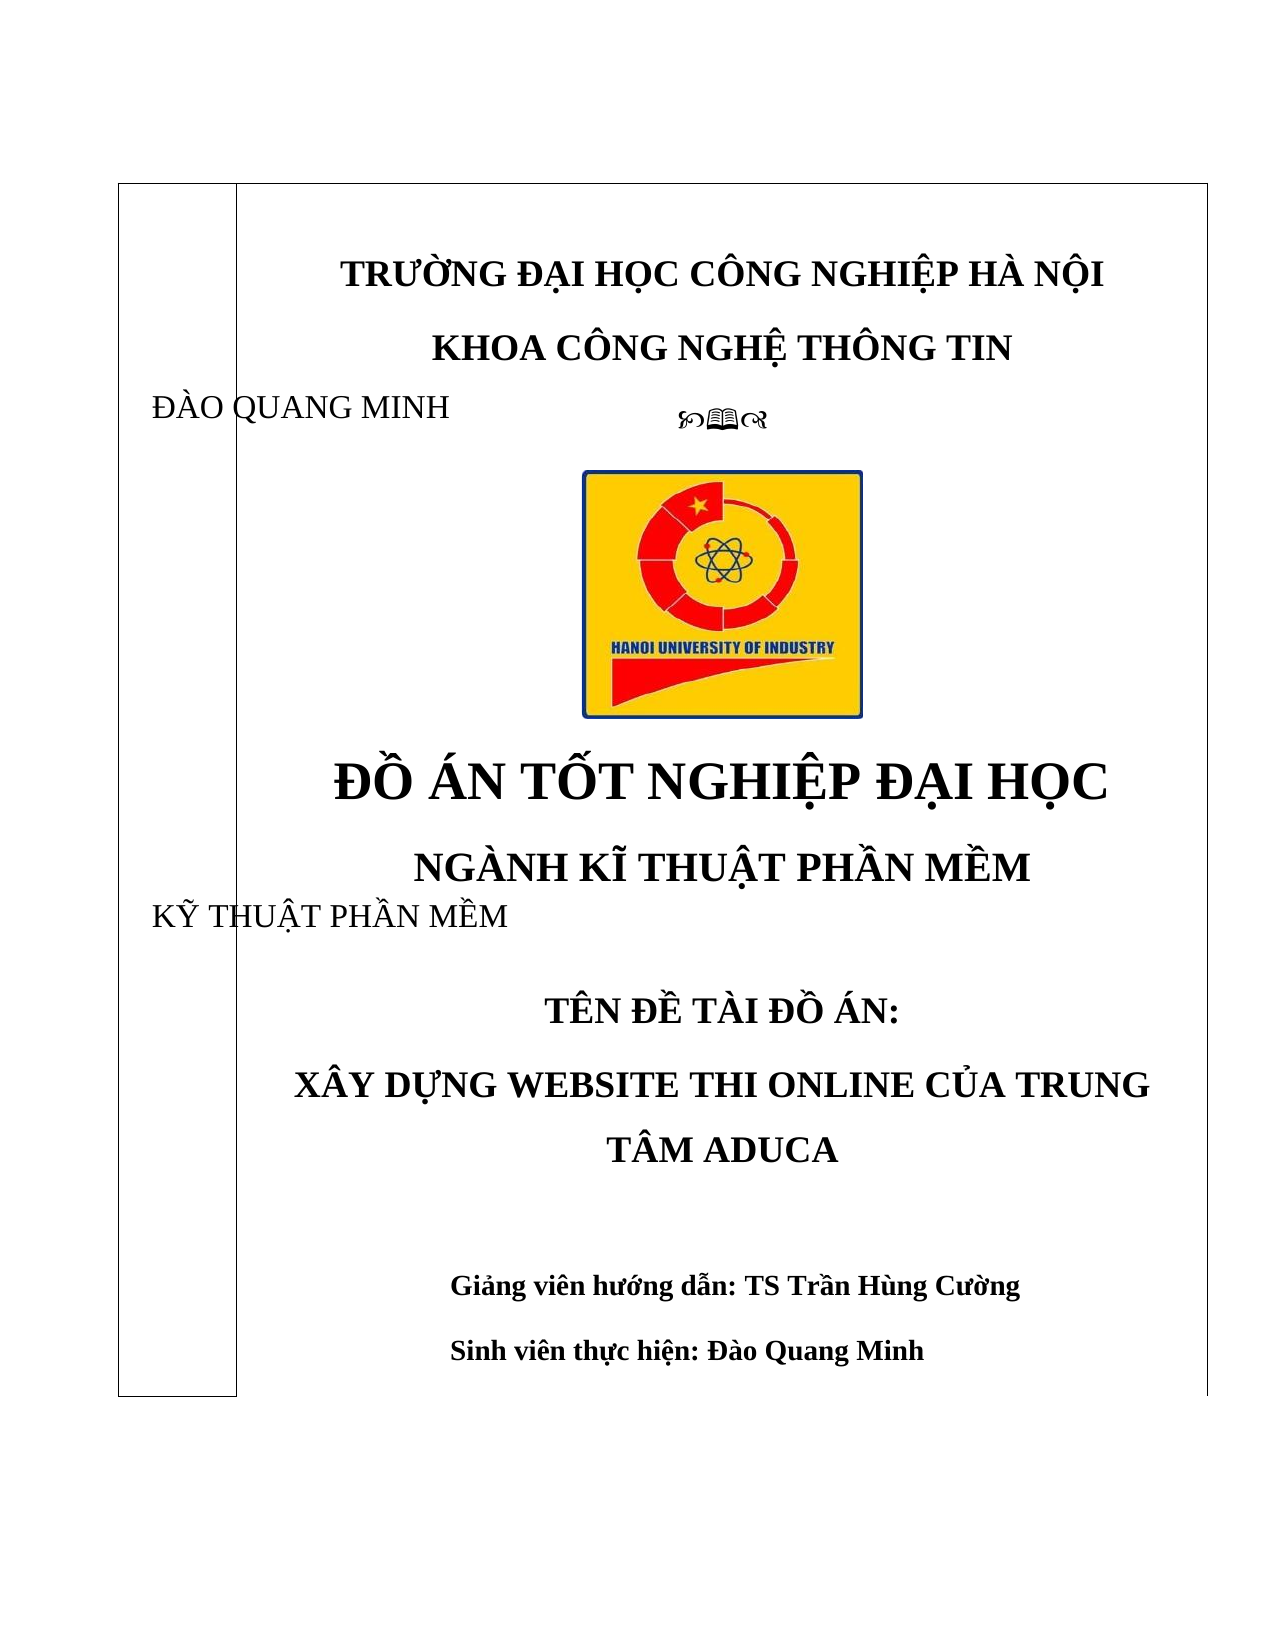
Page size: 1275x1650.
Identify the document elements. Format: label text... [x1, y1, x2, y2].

table_header [119, 184, 236, 1396]
table_cell Sinh viên thực hiện: Đào Quang Minh [237, 1332, 1207, 1396]
table_cell TRƯỜNG ĐẠI HỌC CÔNG NGHIỆP HÀ NỘI [237, 250, 1207, 324]
table_cell NGÀNH KĨ THUẬT PHẦN MỀM [237, 841, 1207, 920]
table_header [237, 184, 1207, 250]
picture [581, 470, 863, 719]
table_cell 🙡🕮🙣 [237, 398, 1207, 469]
table_cell Giảng viên hướng dẫn: TS Trần Hùng Cường [237, 1201, 1207, 1332]
table_cell [237, 920, 1207, 988]
table_cell XÂY DỰNG WEBSITE THI ONLINE CỦA TRUNG TÂM ADUCA [237, 1062, 1207, 1201]
table_cell KHOA CÔNG NGHỆ THÔNG TIN [237, 324, 1207, 398]
table_cell ĐỒ ÁN TỐT NGHIỆP ĐẠI HỌC [237, 748, 1207, 841]
table_cell [237, 469, 1207, 748]
table_cell TÊN ĐỀ TÀI ĐỒ ÁN: [237, 988, 1207, 1062]
